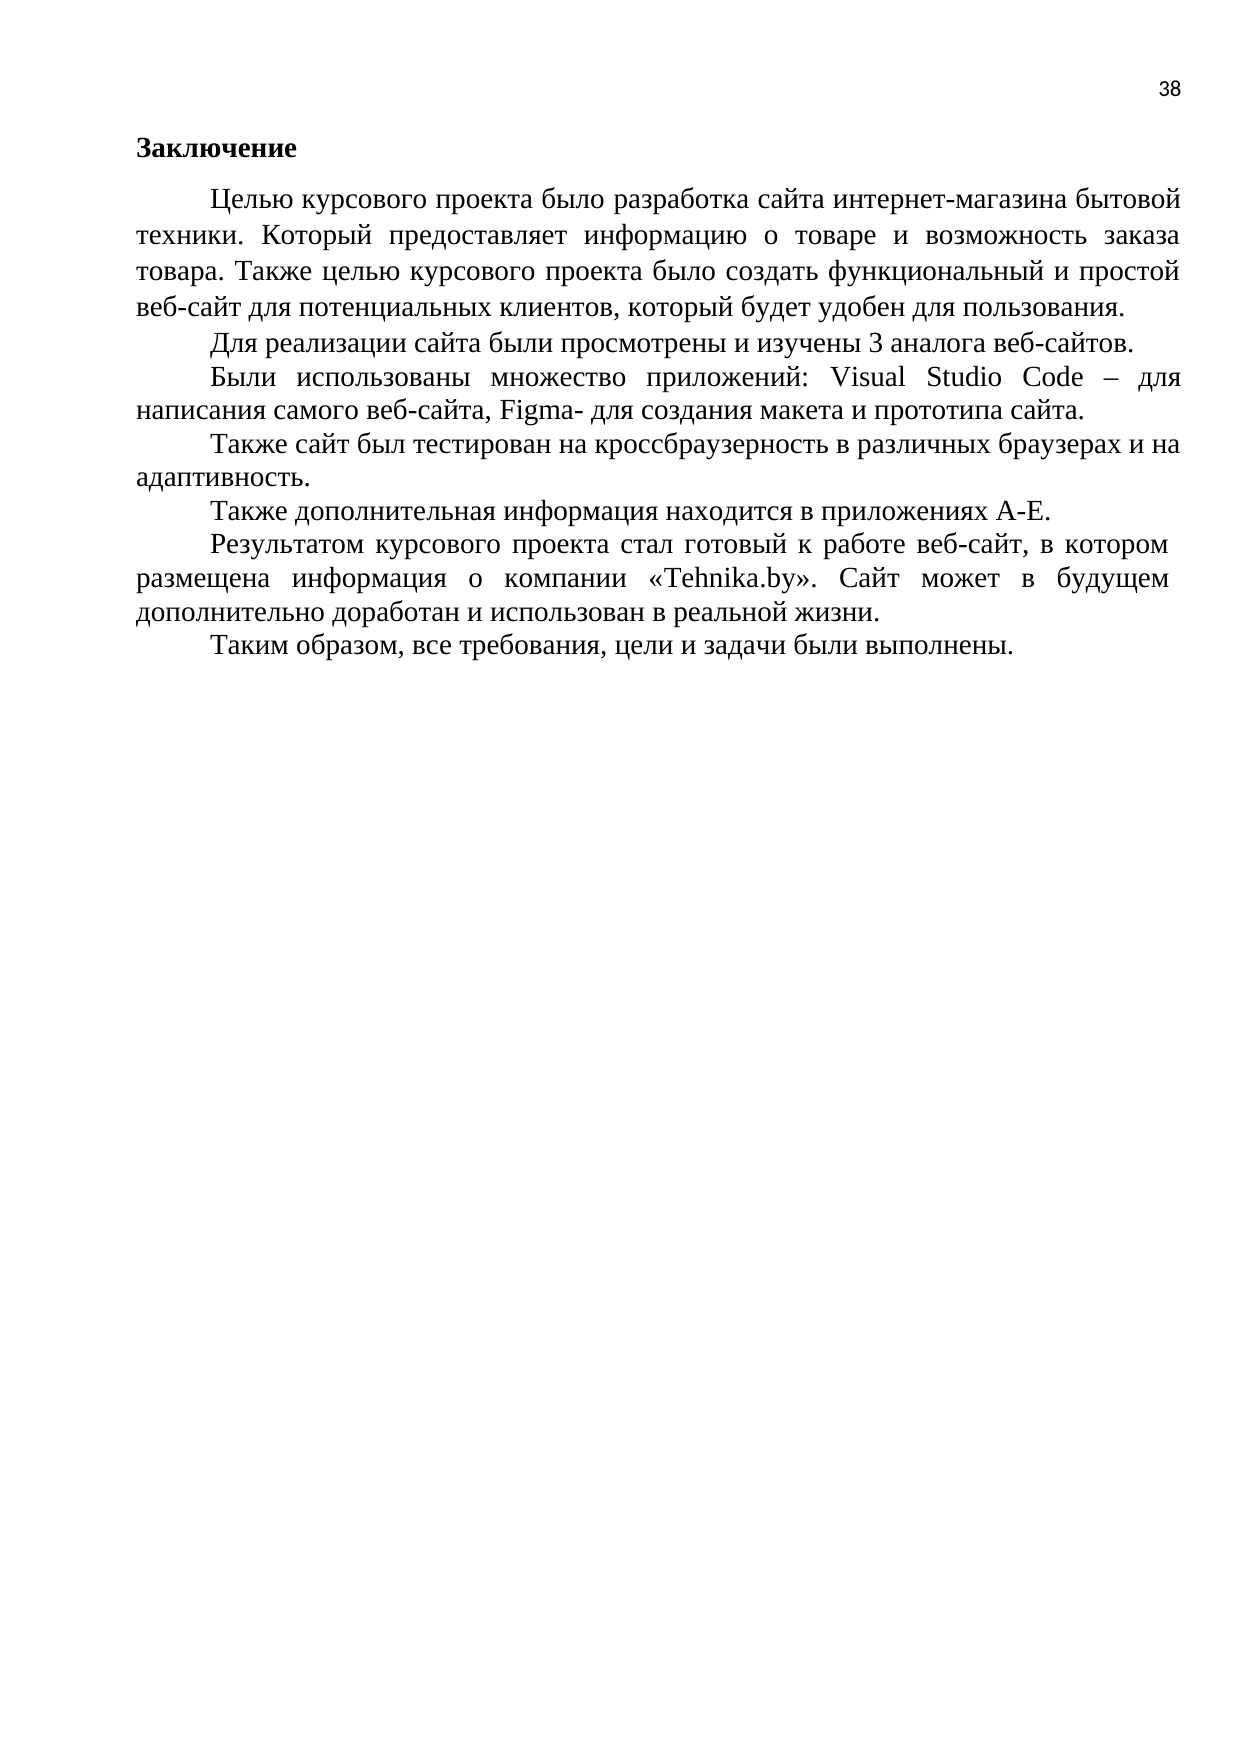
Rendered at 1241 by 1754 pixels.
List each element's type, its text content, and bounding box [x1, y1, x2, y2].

text Заключение [136, 131, 1181, 164]
text Для реализации сайта были просмотрены и изучены 3 аналога веб-сайтов. [136, 325, 1169, 359]
text Были использованы множество приложений: Visual Studio Code – для написания самого веб-сайта, Figma- для создания макета и прототипа сайта. [136, 359, 1181, 426]
text Также дополнительная информация находится в приложениях А-Е. [136, 493, 1181, 527]
text Также сайт был тестирован на кроссбраузерность в различных браузерах и на адаптивность. [136, 426, 1181, 493]
text Целью курсового проекта было разработка сайта интернет-магазина бытовой техники. Который предоставляет информацию о товаре и возможность заказа товара. Также целью курсового проекта было создать функциональный и простой веб-сайт для потенциальных клиентов, который будет удобен для пользования. [136, 181, 1181, 323]
text Таким образом, все требования, цели и задачи были выполнены. [136, 627, 1181, 661]
text Результатом курсового проекта стал готовый к работе веб-сайт, в котором размещена информация о компании «Tehnika.by». Сайт может в будущем дополнительно доработан и использован в реальной жизни. [136, 527, 1169, 627]
